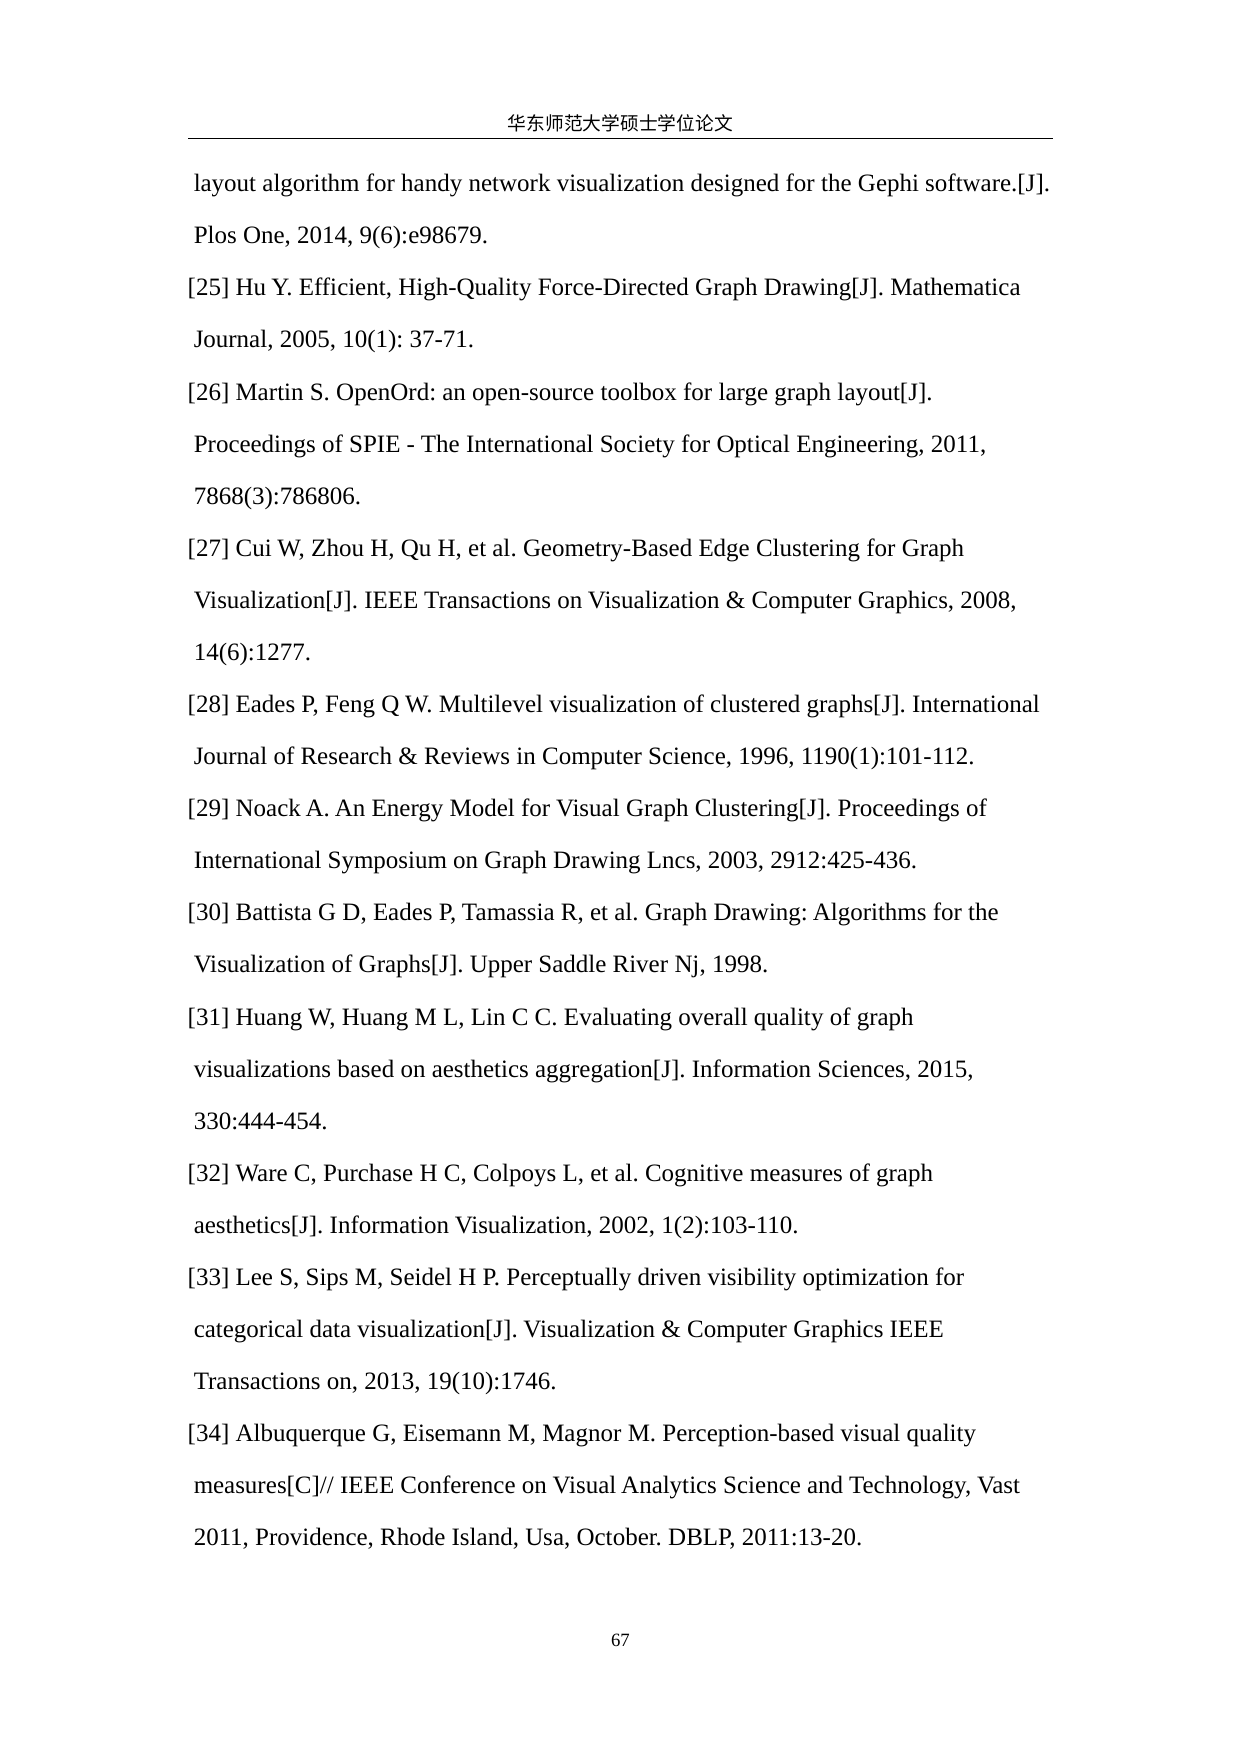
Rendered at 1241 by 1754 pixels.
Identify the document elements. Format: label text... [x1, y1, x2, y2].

list Noack A. An Energy Model for Visual Graph Clustering[J]. Proceedings of International Symposium on Graph Drawing Lncs, 2003, 2912:425-436. [187, 775, 1053, 879]
list Huang W, Huang M L, Lin C C. Evaluating overall quality of graph visualizations based on aesthetics aggregation[J]. Information Sciences, 2015, 330:444-454. [187, 983, 1053, 1139]
list Lee S, Sips M, Seidel H P. Perceptually driven visibility optimization for categorical data visualization[J]. Visualization & Computer Graphics IEEE Transactions on, 2013, 19(10):1746. [187, 1244, 1053, 1400]
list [187, 150, 1053, 254]
list Martin S. OpenOrd: an open-source toolbox for large graph layout[J]. Proceedings of SPIE - The International Society for Optical Engineering, 2011, 7868(3):786806. [187, 358, 1053, 514]
list Hu Y. Efficient, High-Quality Force-Directed Graph Drawing[J]. Mathematica Journal, 2005, 10(1): 37-71. [187, 254, 1053, 358]
list Battista G D, Eades P, Tamassia R, et al. Graph Drawing: Algorithms for the Visualization of Graphs[J]. Upper Saddle River Nj, 1998. [187, 879, 1053, 983]
list Albuquerque G, Eisemann M, Magnor M. Perception-based visual quality measures[C]// IEEE Conference on Visual Analytics Science and Technology, Vast 2011, Providence, Rhode Island, Usa, October. DBLP, 2011:13-20. [187, 1400, 1053, 1556]
list Eades P, Feng Q W. Multilevel visualization of clustered graphs[J]. International Journal of Research & Reviews in Computer Science, 1996, 1190(1):101-112. [187, 671, 1053, 775]
list Cui W, Zhou H, Qu H, et al. Geometry-Based Edge Clustering for Graph Visualization[J]. IEEE Transactions on Visualization & Computer Graphics, 2008, 14(6):1277. [187, 514, 1053, 671]
list Ware C, Purchase H C, Colpoys L, et al. Cognitive measures of graph aesthetics[J]. Information Visualization, 2002, 1(2):103-110. [187, 1139, 1053, 1244]
